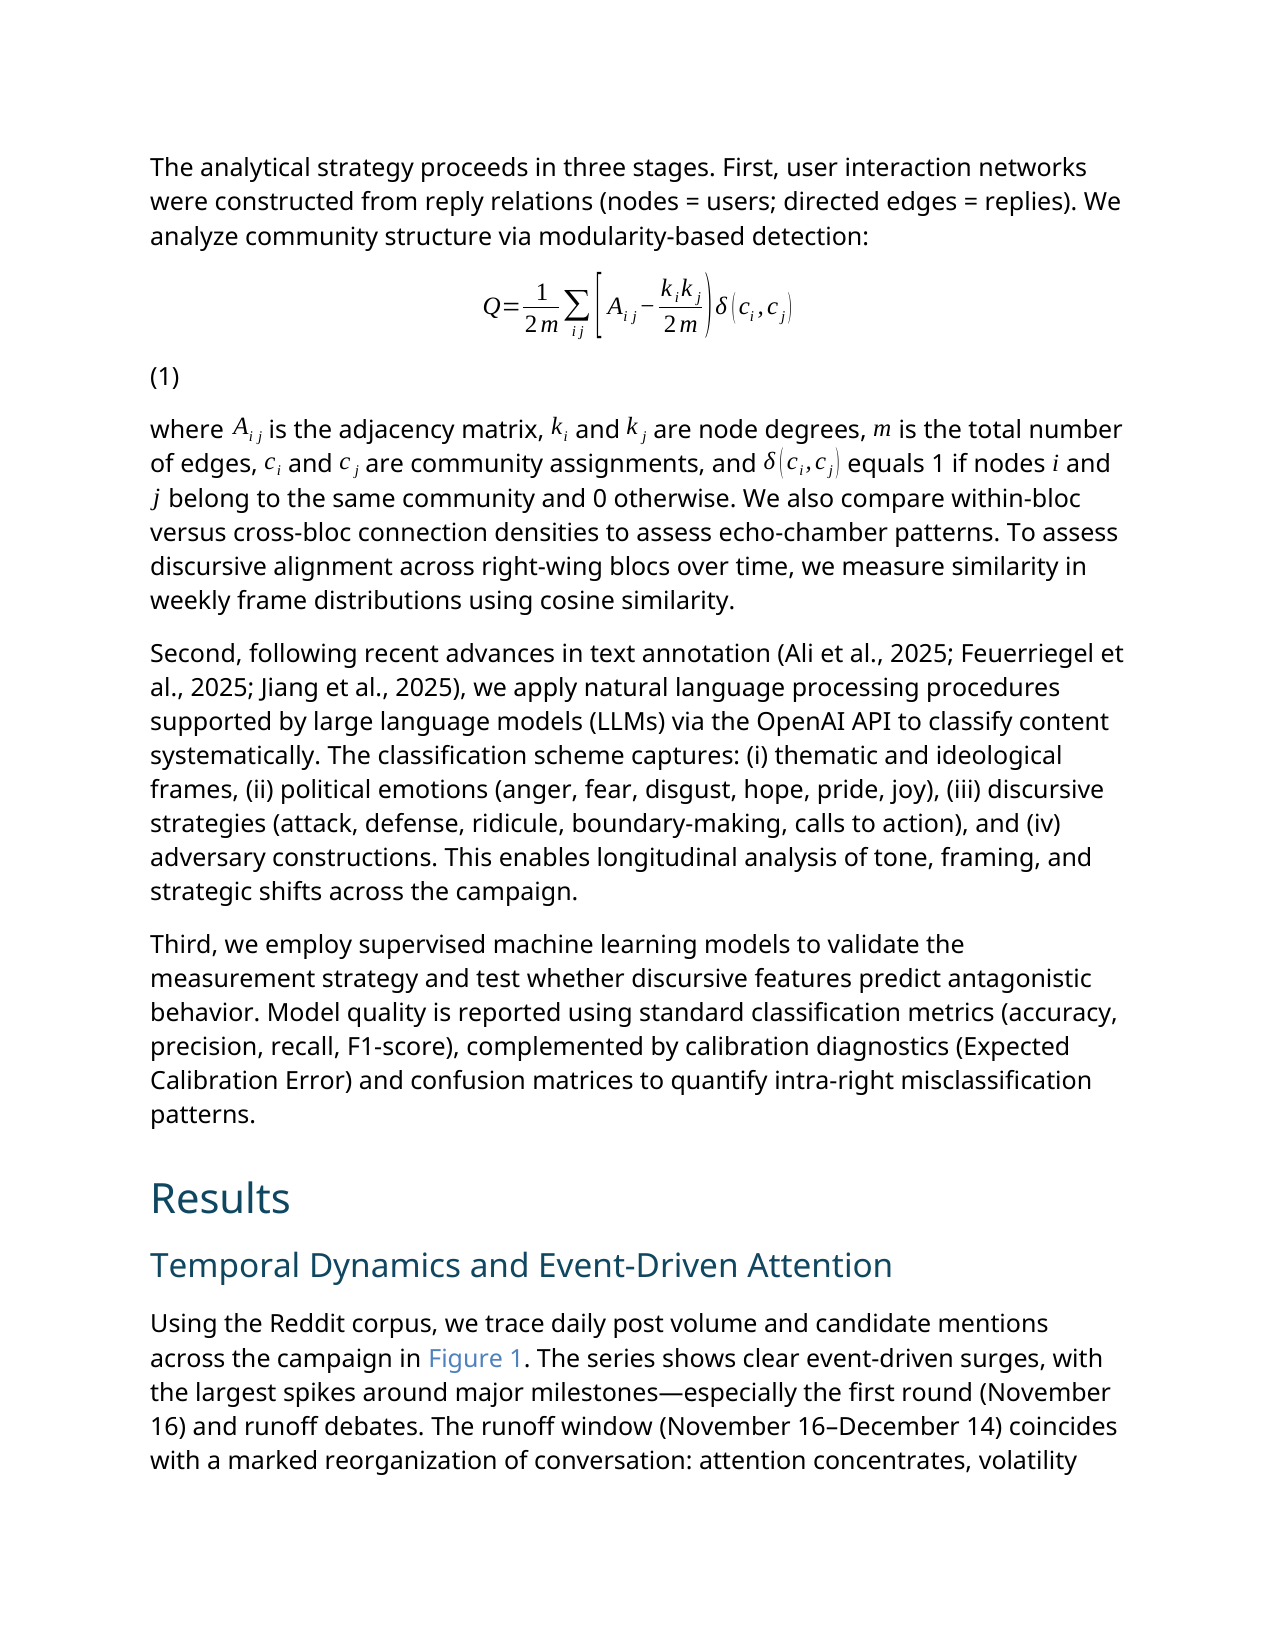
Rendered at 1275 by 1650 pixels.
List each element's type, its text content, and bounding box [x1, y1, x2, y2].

subtitle Temporal Dynamics and Event-Driven Attention [150, 1242, 1125, 1287]
text where is the adjacency matrix, and are node degrees, is the total number of edges, and are community assignments, and equals 1 if nodes and belong to the same community and 0 otherwise. We also compare within-bloc versus cross-bloc connection densities to assess echo-chamber patterns. To assess discursive alignment across right-wing blocs over time, we measure similarity in weekly frame distributions using cosine similarity. [150, 412, 1125, 617]
subtitle Results [150, 1168, 1125, 1225]
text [150, 1306, 1125, 1476]
text The analytical strategy proceeds in three stages. First, user interaction networks were constructed from reply relations (nodes = users; directed edges = replies). We analyze community structure via modularity-based detection: [150, 150, 1125, 252]
text Third, we employ supervised machine learning models to validate the measurement strategy and test whether discursive features predict antagonistic behavior. Model quality is reported using standard classification metrics (accuracy, precision, recall, F1-score), complemented by calibration diagnostics (Expected Calibration Error) and confusion matrices to quantify intra-right misclassification patterns. [150, 927, 1125, 1131]
text (1) [150, 359, 1125, 393]
text Second, following recent advances in text annotation (Ali et al., 2025; Feuerriegel et al., 2025; Jiang et al., 2025), we apply natural language processing procedures supported by large language models (LLMs) via the OpenAI API to classify content systematically. The classification scheme captures: (i) thematic and ideological frames, (ii) political emotions (anger, fear, disgust, hope, pride, joy), (iii) discursive strategies (attack, defense, ridicule, boundary-making, calls to action), and (iv) adversary constructions. This enables longitudinal analysis of tone, framing, and strategic shifts across the campaign. [150, 635, 1125, 908]
